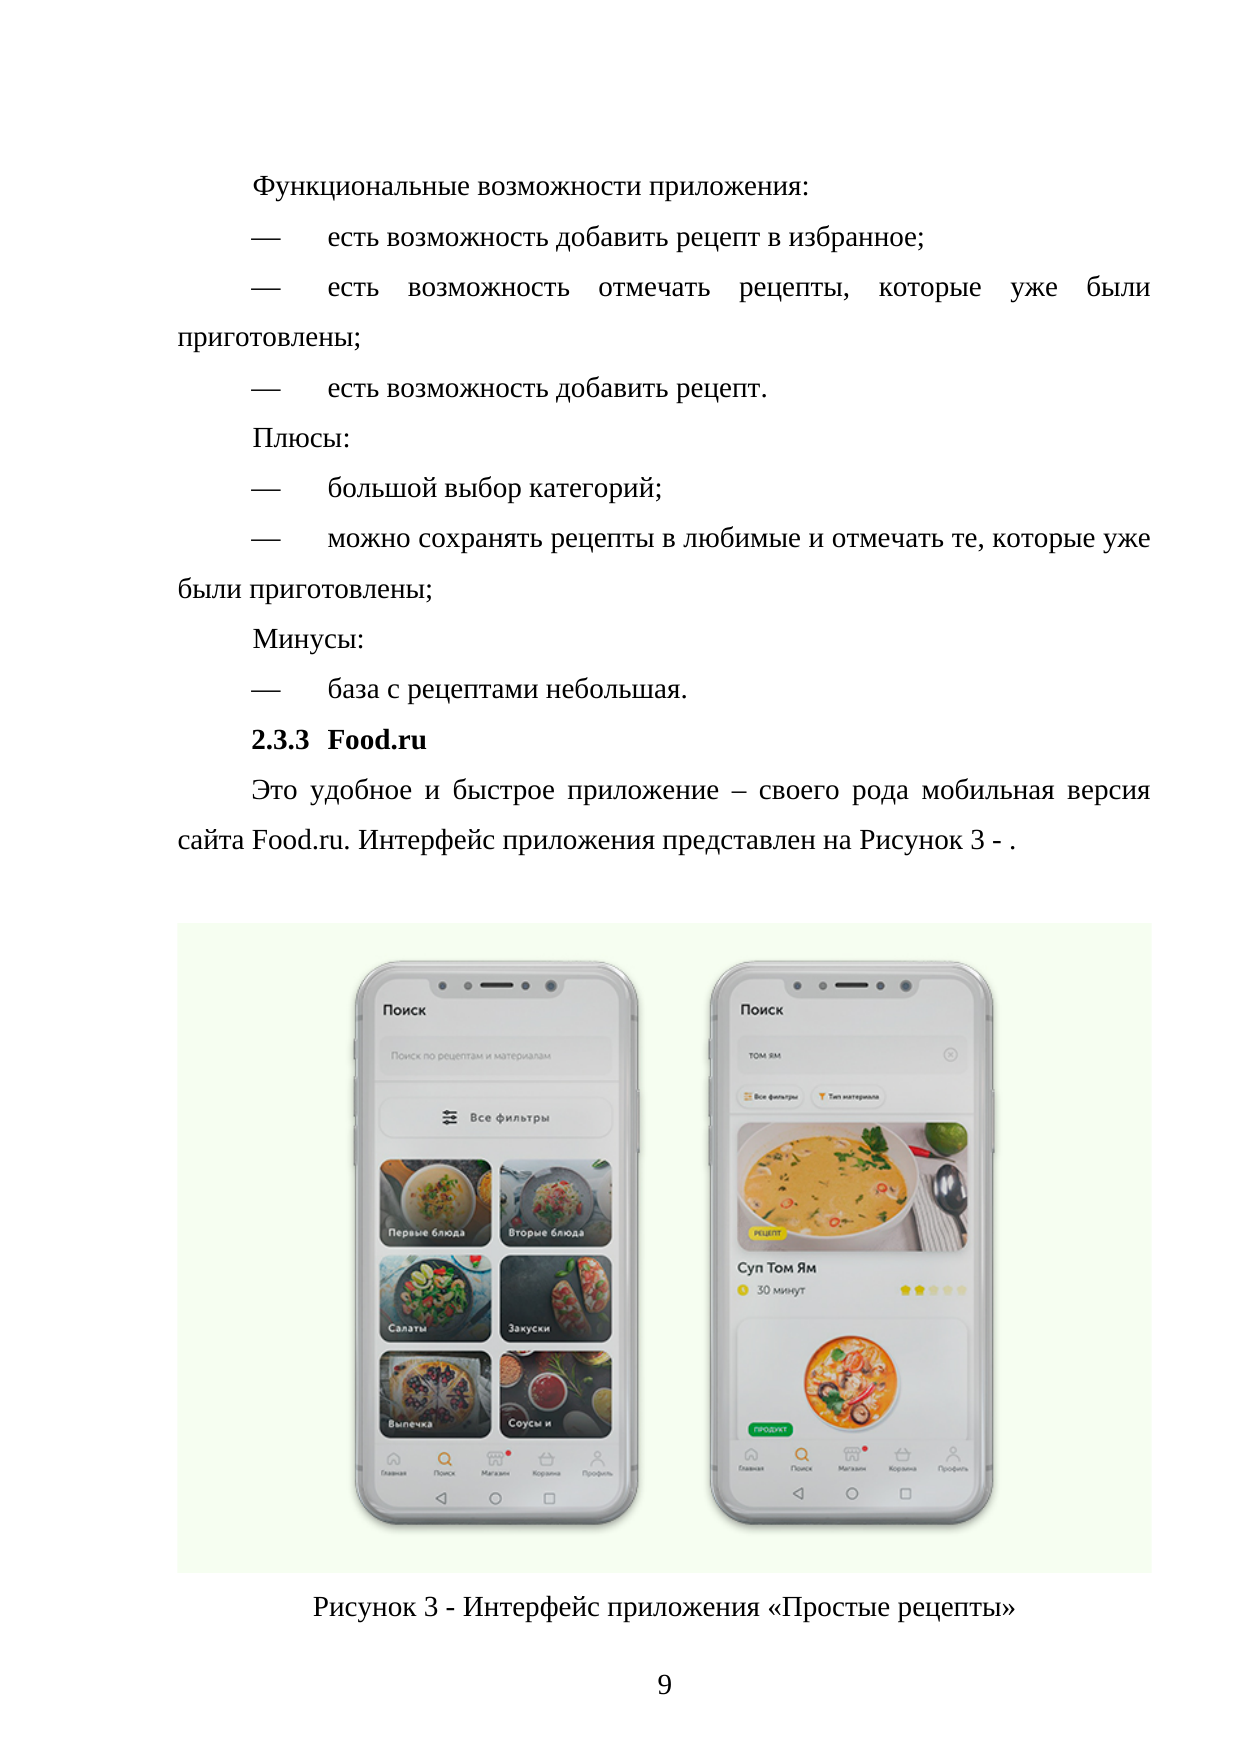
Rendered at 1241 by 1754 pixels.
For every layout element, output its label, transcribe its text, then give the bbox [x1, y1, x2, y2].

picture [177, 923, 1152, 1573]
text большой выбор категорий; [177, 470, 1152, 504]
text Это удобное и быстрое приложение – своего рода мобильная версия сайта Food.ru. Интерфейс приложения представлен на рисунке 3. [177, 772, 1152, 856]
text база с рецептами небольшая. [177, 672, 1152, 705]
list Интерфейс приложения «Простые рецепты» [177, 1589, 1152, 1623]
text Плюсы: [177, 420, 1152, 453]
text есть возможность отмечать рецепты, которые уже были приготовлены; [177, 269, 1152, 353]
text есть возможность добавить рецепт в избранное; [177, 219, 1152, 252]
text можно сохранять рецепты в любимые и отмечать те, которые уже были приготовлены; [177, 521, 1152, 604]
text Минусы: [177, 621, 1152, 655]
text есть возможность добавить рецепт. [177, 370, 1152, 403]
text Функциональные возможности приложения: [177, 168, 1152, 202]
subtitle Food.ru [177, 722, 1152, 755]
